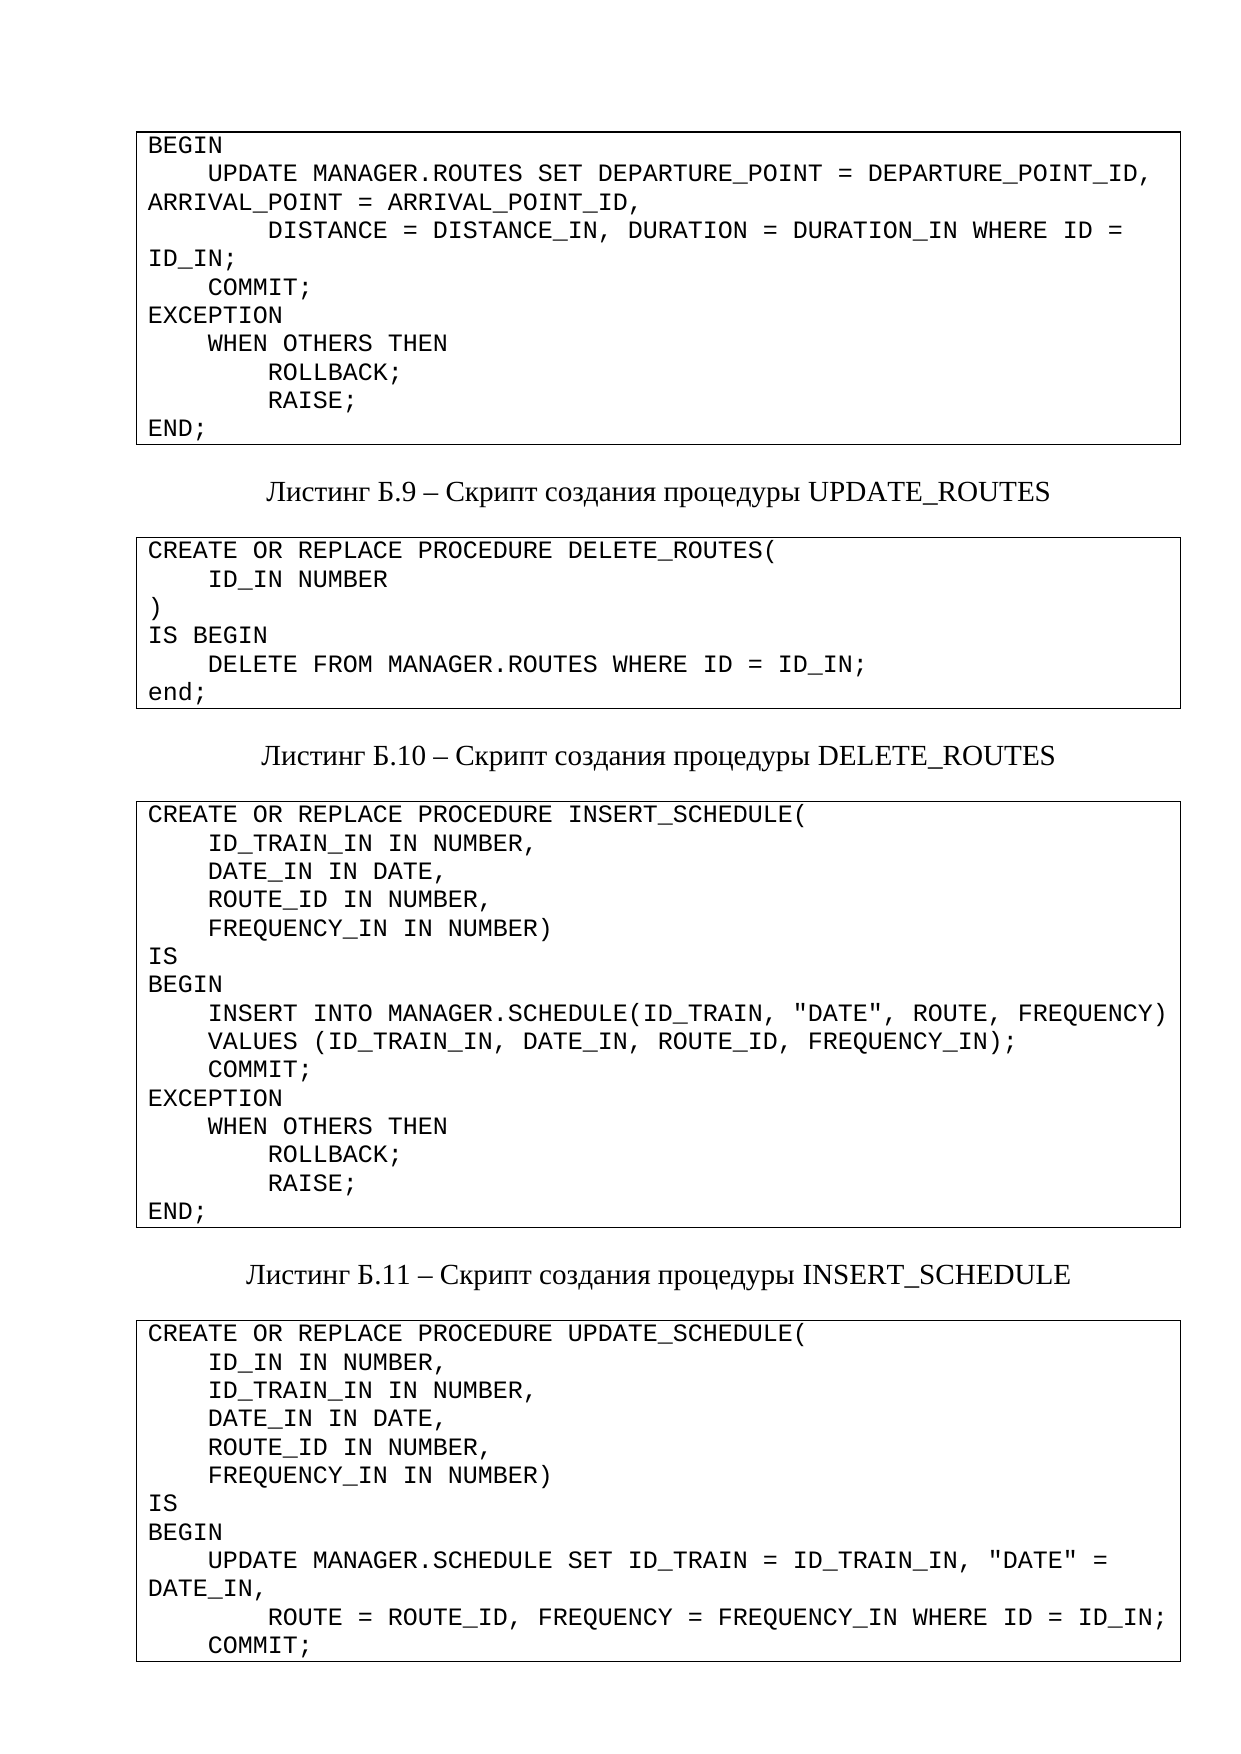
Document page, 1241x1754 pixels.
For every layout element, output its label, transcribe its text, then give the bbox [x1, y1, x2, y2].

text Листинг Б.11 – Скрипт создания процедуры INSERT_SCHEDULE [136, 1257, 1181, 1291]
text Листинг Б.10 – Скрипт создания процедуры DELETE_ROUTES [136, 738, 1181, 772]
table_header CREATE OR REPLACE PROCEDURE INSERT_SCHEDULE( ID_TRAIN_IN IN NUMBER, DATE_IN IN DATE, ROUTE_ID IN NUMBER, FREQUENCY_IN IN NUMBER) IS BEGIN INSERT INTO MANAGER.SCHEDULE(ID_TRAIN, "DATE", ROUTE, FREQUENCY) VALUES (ID_TRAIN_IN, DATE_IN, ROUTE_ID, FREQUENCY_IN); COMMIT; EXCEPTION WHEN OTHERS THEN ROLLBACK; RAISE; END; [137, 802, 1180, 1227]
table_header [137, 133, 1180, 444]
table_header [137, 1321, 1180, 1661]
table_header CREATE OR REPLACE PROCEDURE DELETE_ROUTES( ID_IN NUMBER ) IS BEGIN DELETE FROM MANAGER.ROUTES WHERE ID = ID_IN; end; [137, 538, 1180, 708]
text Листинг Б.9 – Скрипт создания процедуры UPDATE_ROUTES [136, 474, 1181, 508]
